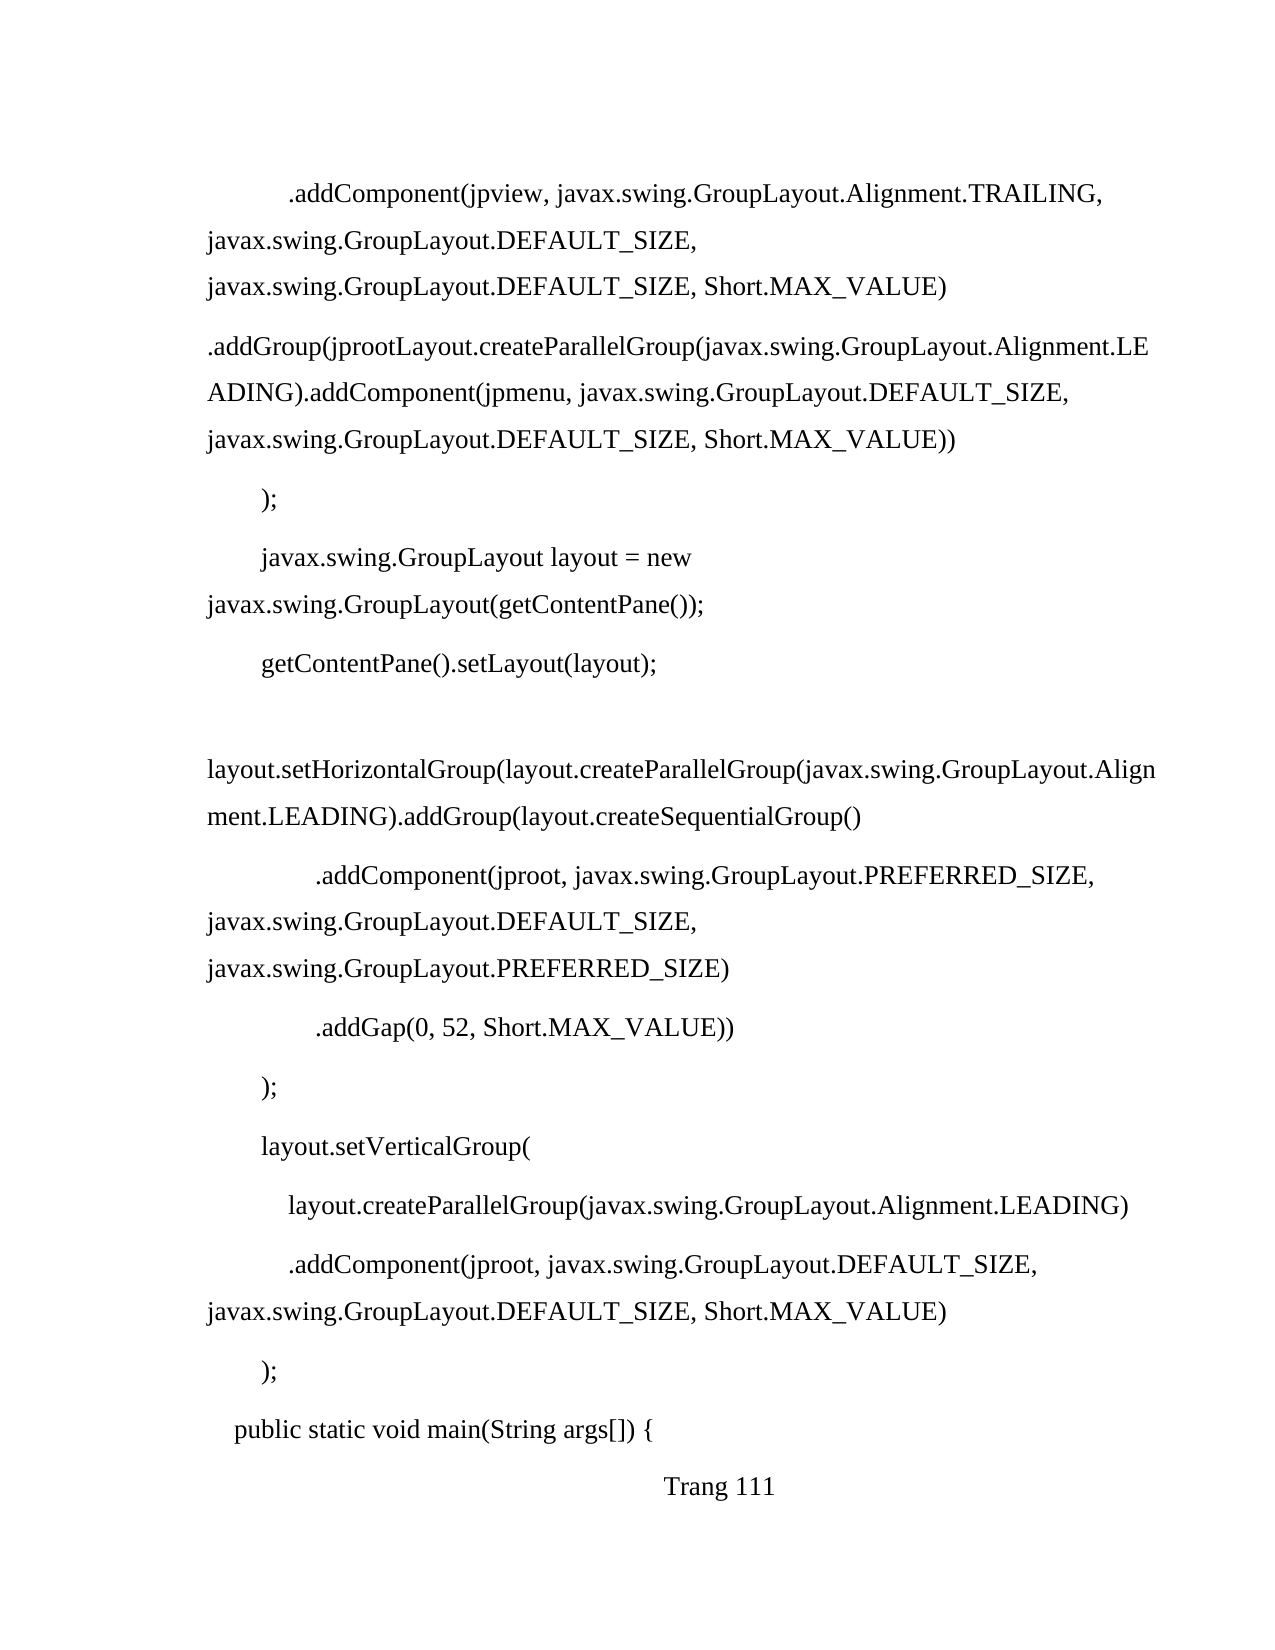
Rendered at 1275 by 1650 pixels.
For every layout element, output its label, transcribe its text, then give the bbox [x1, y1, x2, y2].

text .addComponent(jproot, javax.swing.GroupLayout.PREFERRED_SIZE, javax.swing.GroupLayout.DEFAULT_SIZE, javax.swing.GroupLayout.PREFERRED_SIZE) [207, 859, 1157, 983]
text .addComponent(jproot, javax.swing.GroupLayout.DEFAULT_SIZE, javax.swing.GroupLayout.DEFAULT_SIZE, Short.MAX_VALUE) [207, 1248, 1157, 1326]
text layout.setHorizontalGroup(layout.createParallelGroup(javax.swing.GroupLayout.Alignment.LEADING).addGroup(layout.createSequentialGroup() [207, 706, 1157, 831]
text .addComponent(jpview, javax.swing.GroupLayout.Alignment.TRAILING, javax.swing.GroupLayout.DEFAULT_SIZE, javax.swing.GroupLayout.DEFAULT_SIZE, Short.MAX_VALUE) [207, 177, 1157, 302]
text public static void main(String args[]) { [207, 1413, 1157, 1444]
text getContentPane().setLayout(layout); [207, 647, 1157, 678]
text javax.swing.GroupLayout layout = new javax.swing.GroupLayout(getContentPane()); [207, 541, 1157, 619]
text .addGap(0, 52, Short.MAX_VALUE)) [207, 1011, 1157, 1042]
text layout.setVerticalGroup( [207, 1130, 1157, 1161]
text ); [207, 1354, 1157, 1385]
text layout.createParallelGroup(javax.swing.GroupLayout.Alignment.LEADING) [207, 1189, 1157, 1220]
text ); [207, 1071, 1157, 1102]
text ); [207, 482, 1157, 513]
text .addGroup(jprootLayout.createParallelGroup(javax.swing.GroupLayout.Alignment.LEADING).addComponent(jpmenu, javax.swing.GroupLayout.DEFAULT_SIZE, javax.swing.GroupLayout.DEFAULT_SIZE, Short.MAX_VALUE)) [207, 330, 1157, 454]
